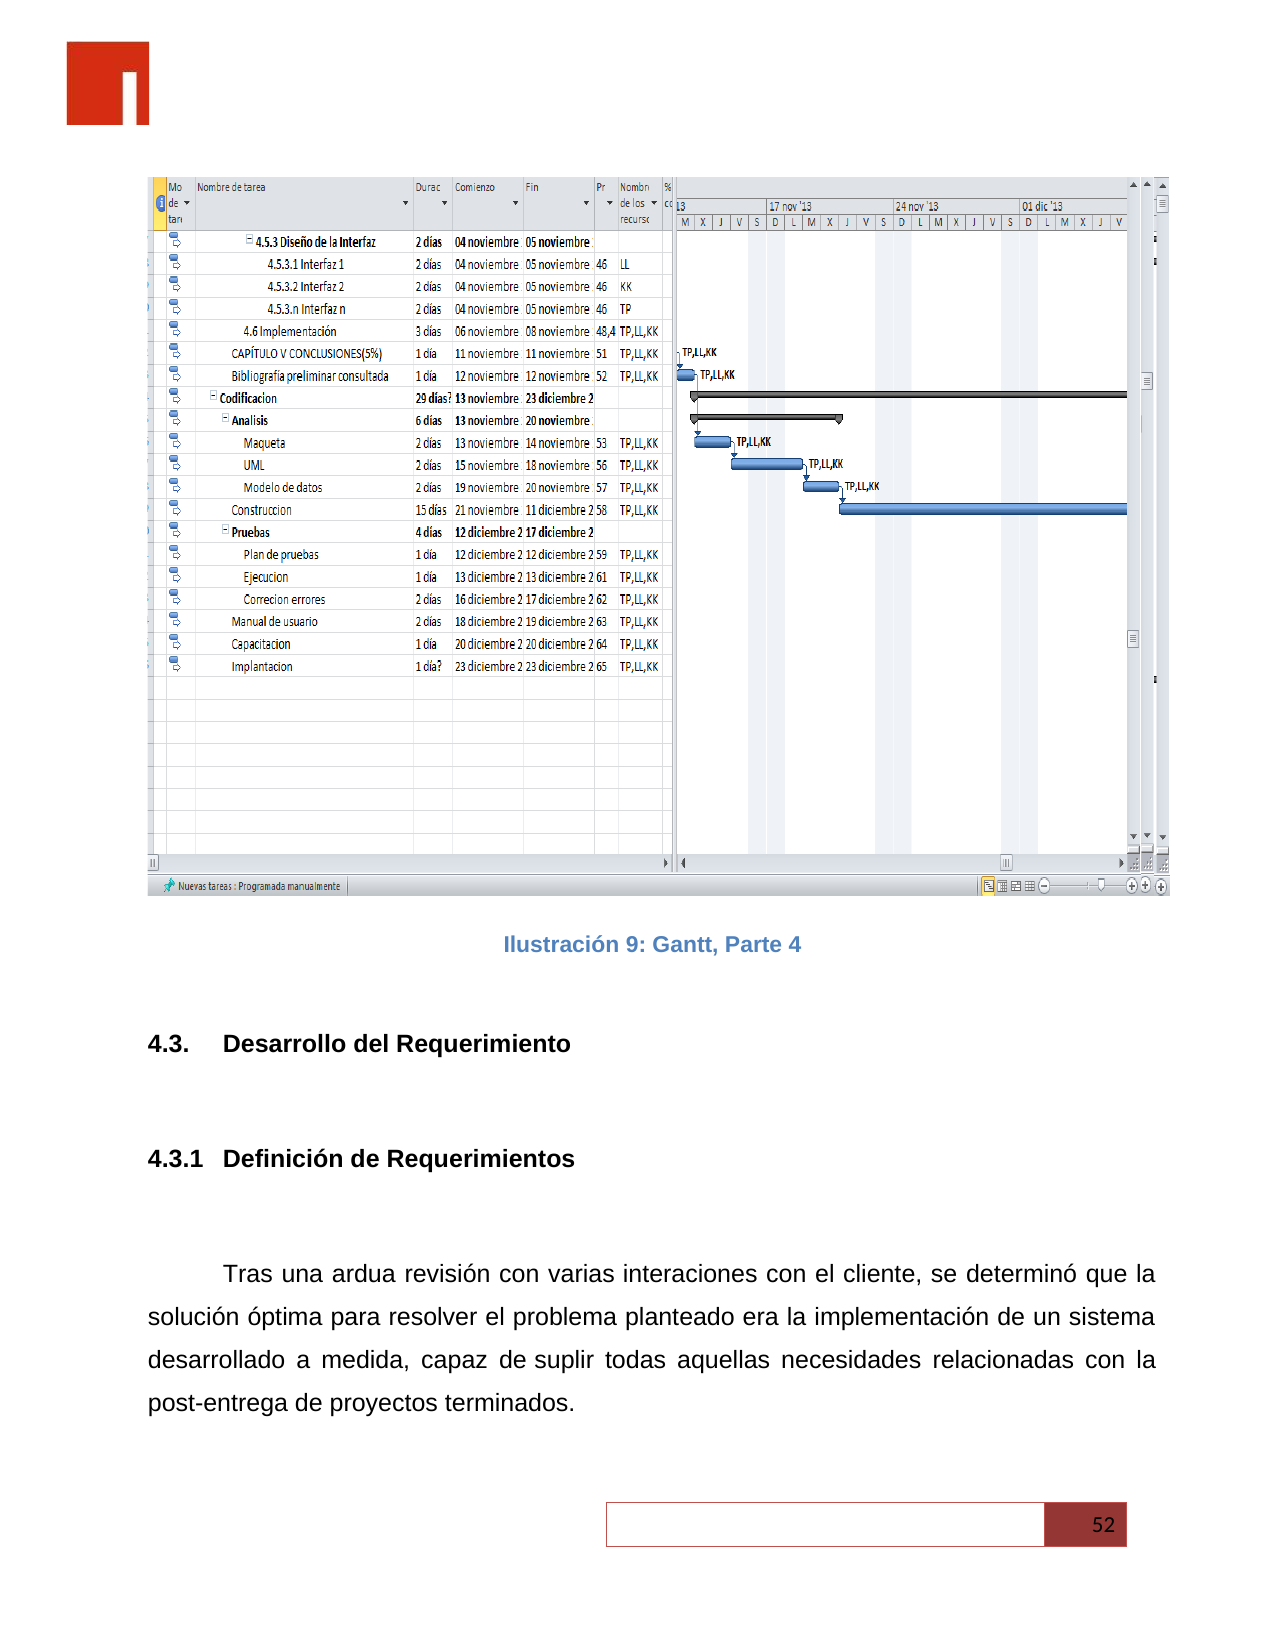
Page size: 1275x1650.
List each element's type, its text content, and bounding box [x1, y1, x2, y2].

subtitle 4.3.1 Definición de Requerimientos [148, 1144, 1157, 1173]
text Tras una ardua revisión con varias interaciones con el cliente, se determinó que la solución óptima para resolver el problema planteado era la implementación de un sistema desarrollado a medida, capaz de suplir todas aquellas necesidades relacionadas con la post-entrega de proyectos terminados. [148, 1259, 1157, 1417]
subtitle Desarrollo del Requerimiento [148, 1029, 1157, 1057]
picture [66, 41, 150, 125]
text Ilustración 9: Gantt, Parte 4 [148, 931, 1157, 957]
picture [147, 177, 1172, 896]
